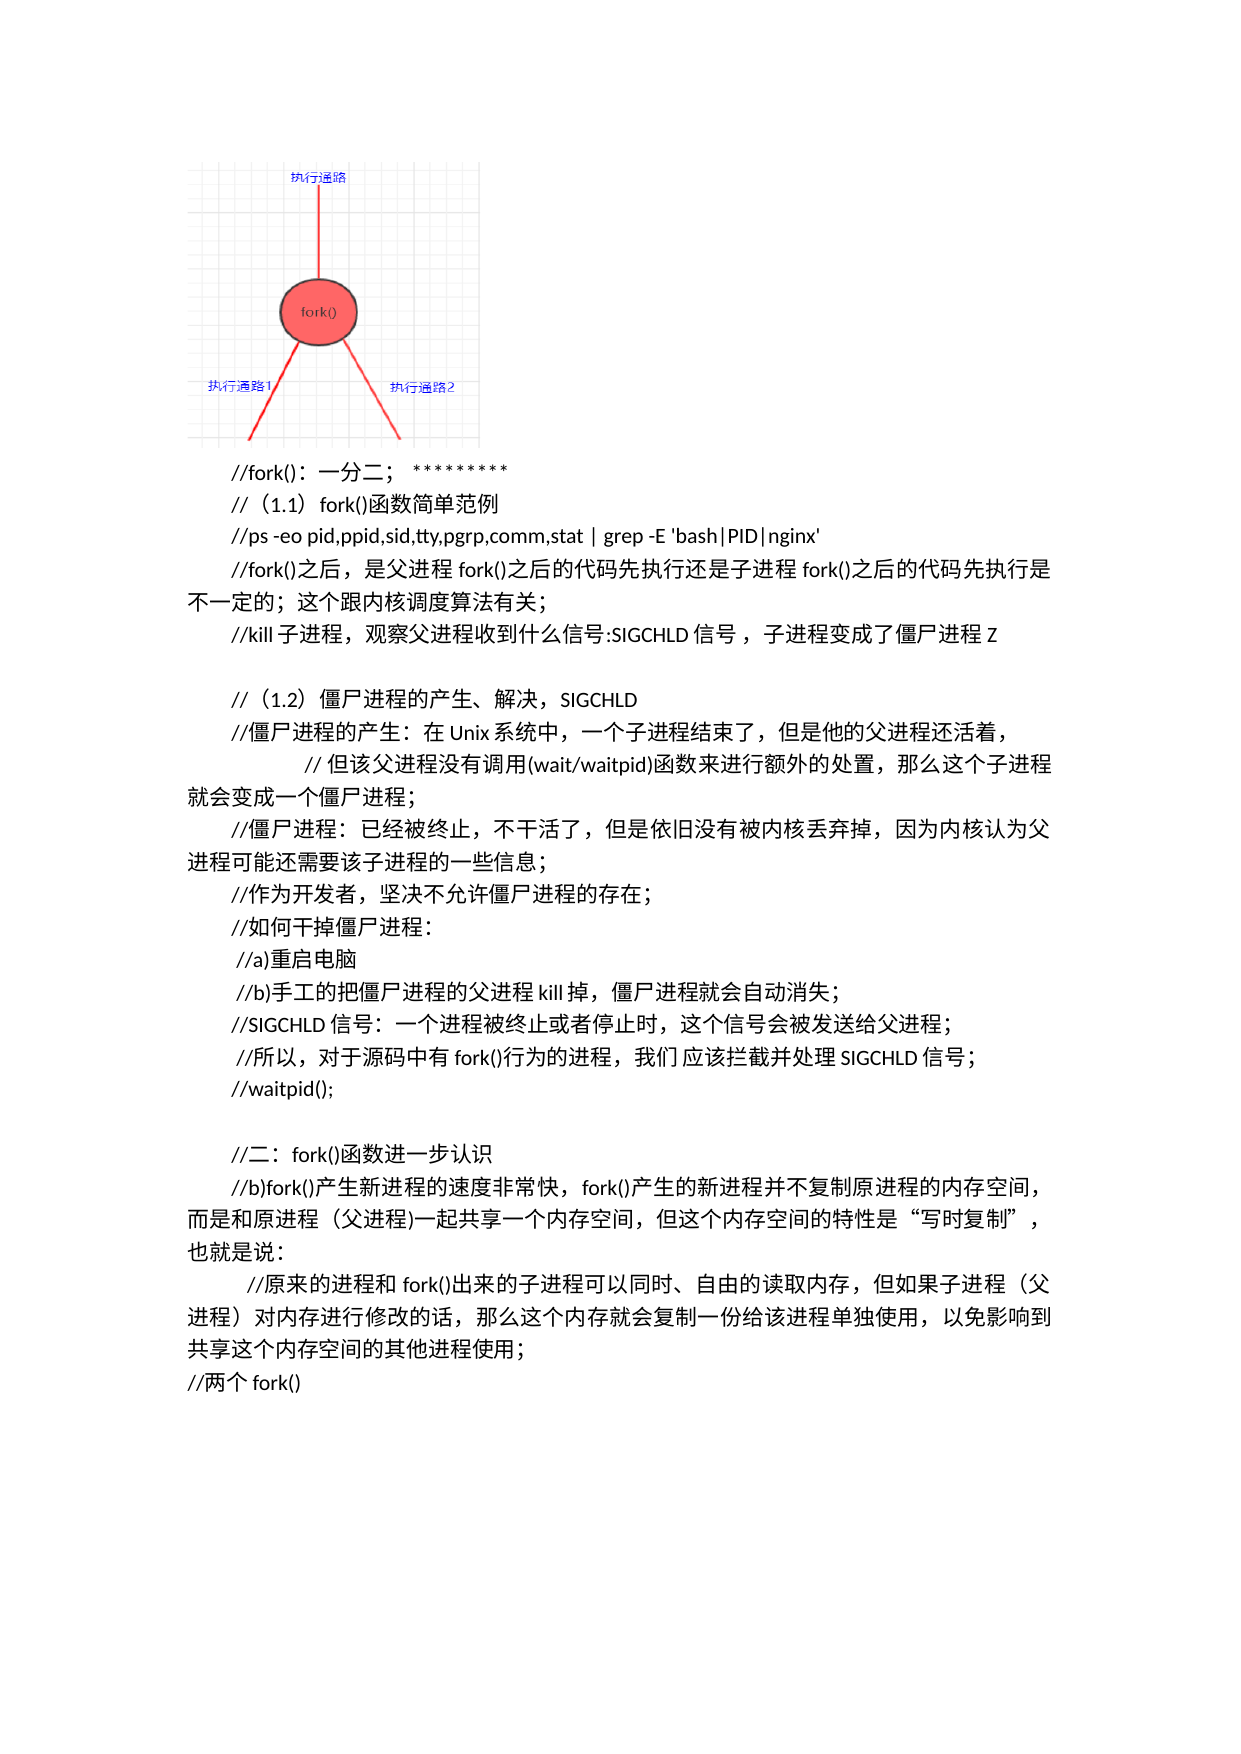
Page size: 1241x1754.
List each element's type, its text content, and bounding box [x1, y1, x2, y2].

text //两个fork() [187, 1364, 1053, 1397]
text //b)手工的把僵尸进程的父进程kill掉，僵尸进程就会自动消失； [187, 974, 1053, 1007]
picture [187, 162, 481, 448]
text //如何干掉僵尸进程： [187, 909, 1053, 942]
text //ps -eo pid,ppid,sid,tty,pgrp,comm,stat | grep -E 'bash|PID|nginx' [187, 519, 1053, 552]
text //fork()之后，是父进程fork()之后的代码先执行还是子进程fork()之后的代码先执行是不一定的；这个跟内核调度算法有关； [187, 552, 1053, 617]
text //二：fork()函数进一步认识 [187, 1137, 1053, 1169]
text //所以，对于源码中有fork()行为的进程，我们 应该拦截并处理SIGCHLD信号； [187, 1039, 1053, 1072]
text //kill子进程，观察父进程收到什么信号:SIGCHLD信号 ，子进程变成了僵尸进程Z [187, 617, 1053, 649]
text //原来的进程和fork()出来的子进程可以同时、自由的读取内存，但如果子进程（父进程）对内存进行修改的话，那么这个内存就会复制一份给该进程单独使用，以免影响到共享这个内存空间的其他进程使用； [187, 1267, 1053, 1364]
text //僵尸进程的产生：在Unix系统中，一个子进程结束了，但是他的父进程还活着， [187, 714, 1053, 747]
text //作为开发者，坚决不允许僵尸进程的存在； [187, 877, 1053, 909]
text //僵尸进程：已经被终止，不干活了，但是依旧没有被内核丢弃掉，因为内核认为父进程可能还需要该子进程的一些信息； [187, 812, 1053, 877]
text //SIGCHLD信号：一个进程被终止或者停止时，这个信号会被发送给父进程； [187, 1007, 1053, 1039]
text //（1.2）僵尸进程的产生、解决，SIGCHLD [187, 682, 1053, 714]
text //（1.1）fork()函数简单范例 [187, 487, 1053, 519]
text //b)fork()产生新进程的速度非常快，fork()产生的新进程并不复制原进程的内存空间，而是和原进程（父进程)一起共享一个内存空间，但这个内存空间的特性是“写时复制”，也就是说： [187, 1169, 1053, 1267]
text //waitpid(); [187, 1072, 1053, 1104]
text //a)重启电脑 [187, 942, 1053, 974]
text // 但该父进程没有调用(wait/waitpid)函数来进行额外的处置，那么这个子进程就会变成一个僵尸进程； [187, 747, 1053, 812]
text //fork()：一分二； ********* [187, 454, 1053, 487]
